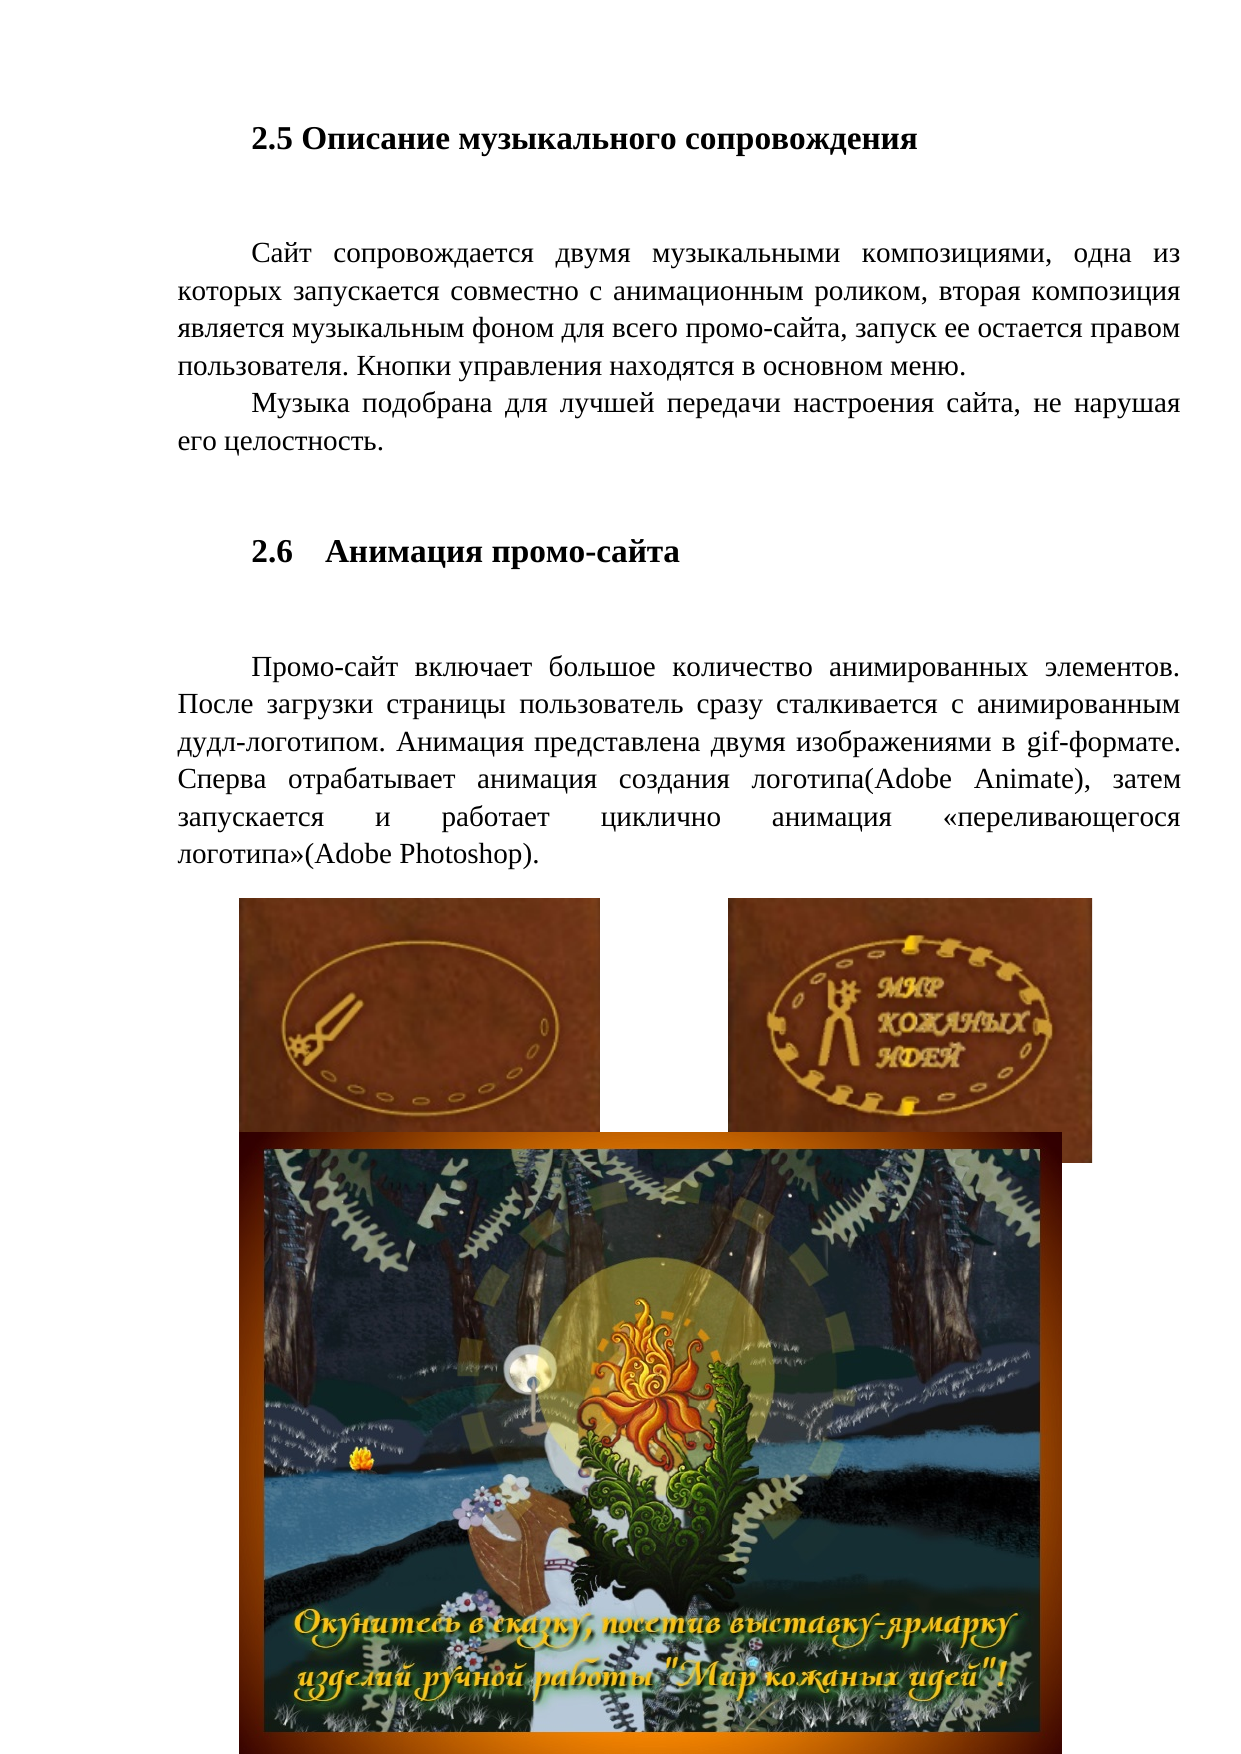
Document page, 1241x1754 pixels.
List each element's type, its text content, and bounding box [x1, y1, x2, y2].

text Музыка подобрана для лучшей передачи настроения сайта, не нарушая его целостность. [177, 381, 1181, 456]
text Промо-сайт включает большое количество анимированных элементов. После загрузки страницы пользователь сразу сталкивается с анимированным дудл-логотипом. Анимация представлена двумя изображениями в gif-формате. Сперва отрабатывает анимация создания логотипа(Adobe Animate), затем запускается и работает циклично анимация «переливающегося логотипа»(Adobe Photoshop). [177, 645, 1181, 870]
text 2.5 Описание музыкального сопровождения [177, 118, 1181, 156]
picture [239, 898, 1093, 1754]
list Анимация промо-сайта [251, 531, 1181, 570]
text Сайт сопровождается двумя музыкальными композициями, одна из которых запускается совместно с анимационным роликом, вторая композиция является музыкальным фоном для всего промо-сайта, запуск ее остается правом пользователя. Кнопки управления находятся в основном меню. [177, 231, 1181, 381]
